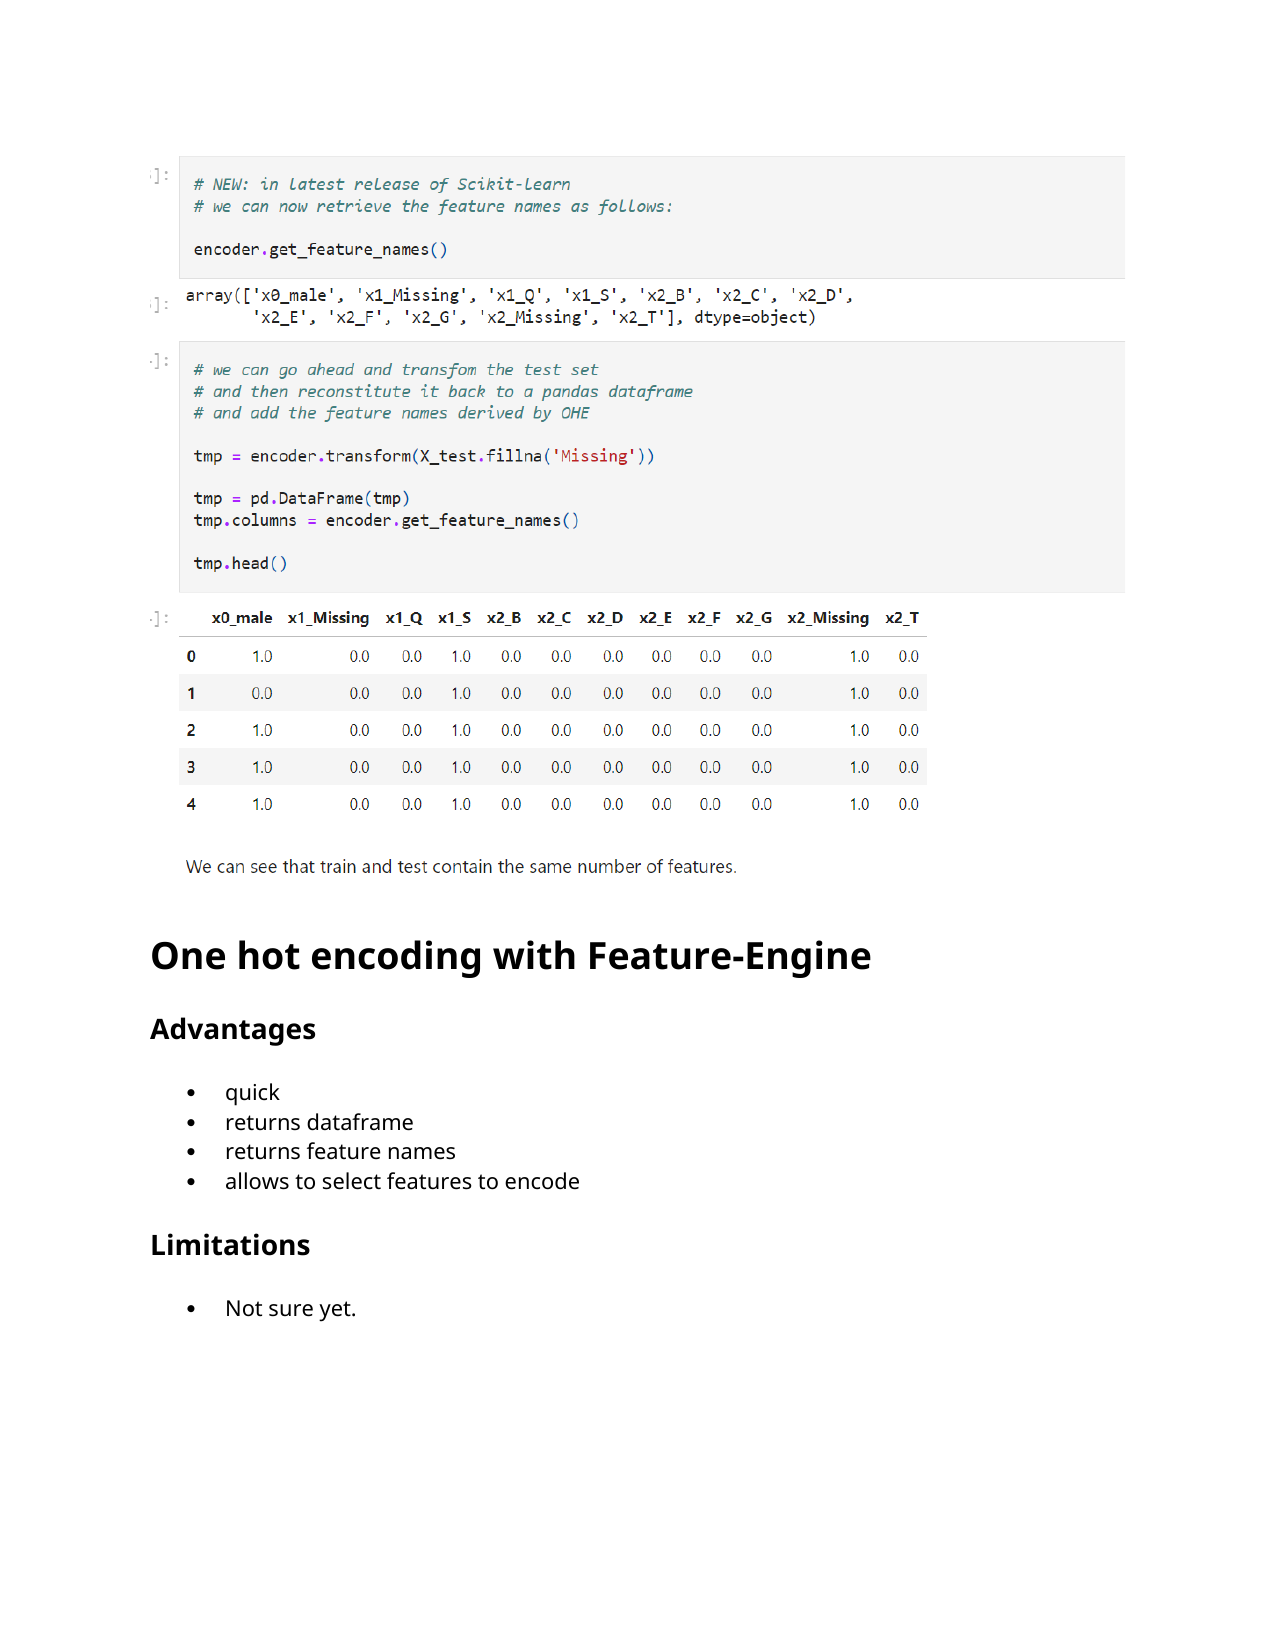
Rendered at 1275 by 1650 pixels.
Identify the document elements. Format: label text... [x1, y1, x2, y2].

list returns dataframe [187, 1107, 1125, 1136]
list allows to select features to encode [187, 1166, 1125, 1196]
list quick [187, 1077, 1125, 1107]
picture [150, 150, 1125, 898]
text Limitations [150, 1225, 1125, 1263]
text Advantages [150, 1009, 1125, 1048]
list Not sure yet. [187, 1293, 1125, 1322]
text One hot encoding with Feature-Engine [150, 929, 1125, 980]
list returns feature names [187, 1136, 1125, 1166]
